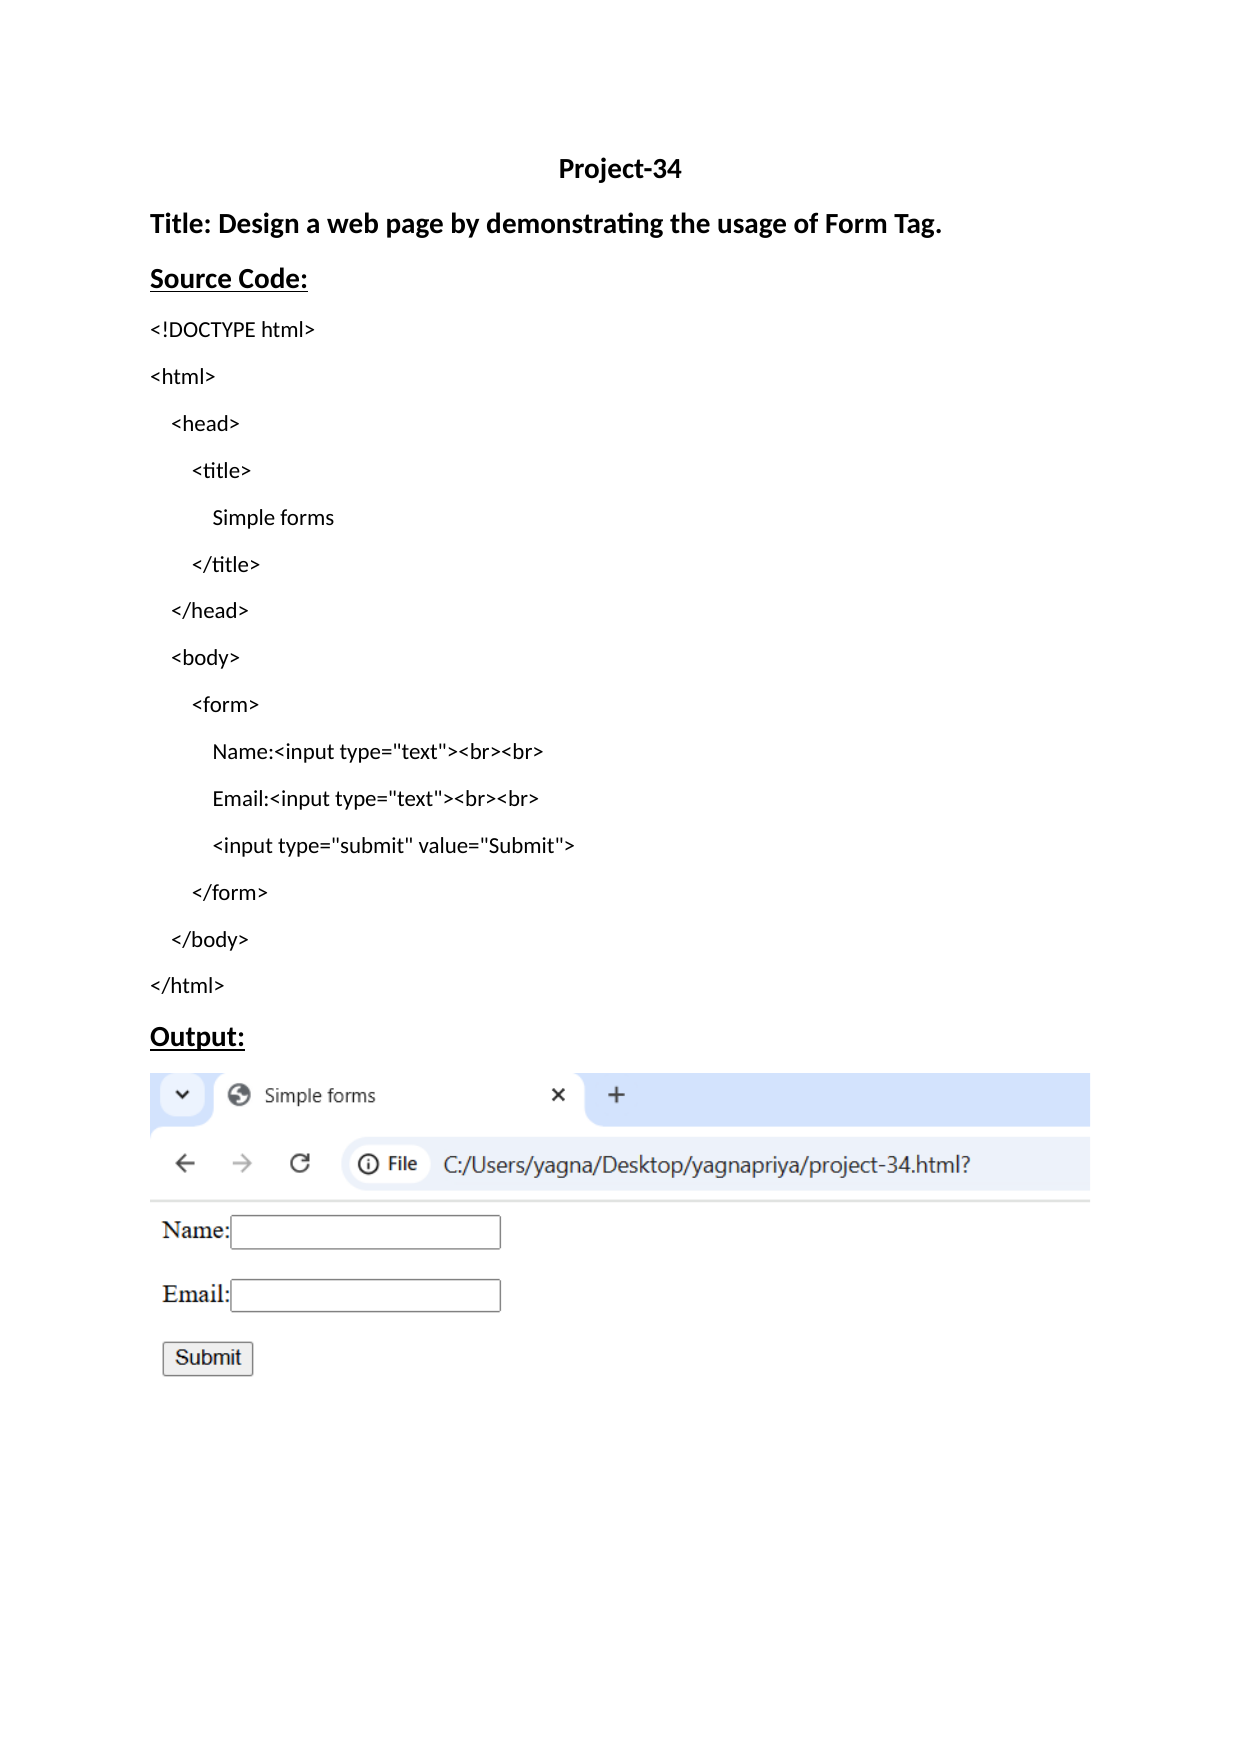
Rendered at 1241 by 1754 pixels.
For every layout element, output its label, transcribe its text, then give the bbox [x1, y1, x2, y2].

text <title> [150, 456, 1090, 484]
text <head> [150, 409, 1090, 437]
text <input type="submit" value="Submit"> [150, 831, 1090, 859]
text <!DOCTYPE html> [150, 315, 1090, 343]
text <html> [150, 362, 1090, 390]
text Name:<input type="text"><br><br> [150, 737, 1090, 765]
text Title: Design a web page by demonstrating the usage of Form Tag. [150, 205, 1090, 241]
text Source Code: [150, 260, 1090, 296]
text </body> [150, 925, 1090, 953]
text </title> [150, 550, 1090, 578]
text Simple forms [150, 503, 1090, 531]
text Output: [150, 1018, 1090, 1054]
text Project-34 [150, 150, 1090, 186]
text Email:<input type="text"><br><br> [150, 784, 1090, 812]
text </form> [150, 878, 1090, 906]
text </head> [150, 597, 1090, 624]
text <form> [150, 690, 1090, 718]
picture [150, 1073, 1091, 1434]
text <body> [150, 643, 1090, 671]
text </html> [150, 972, 1090, 999]
